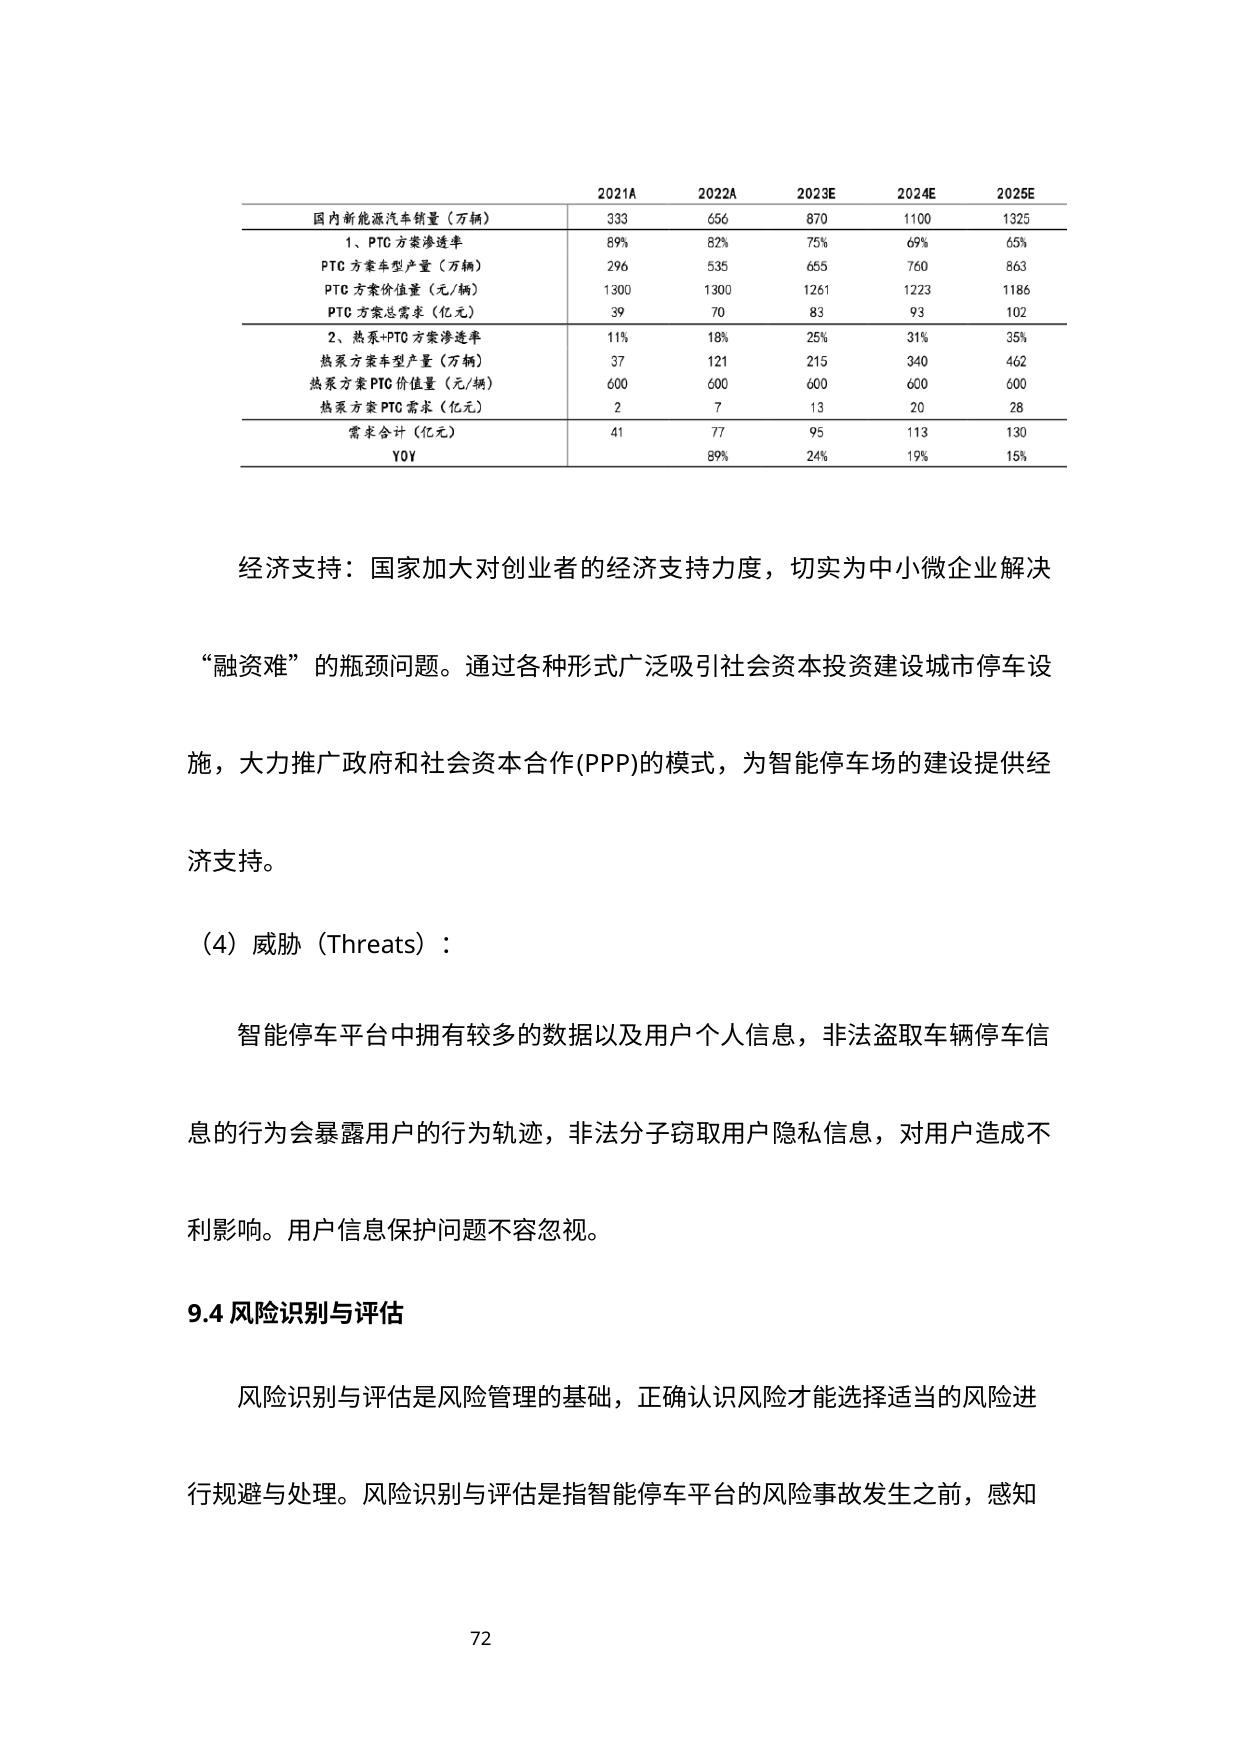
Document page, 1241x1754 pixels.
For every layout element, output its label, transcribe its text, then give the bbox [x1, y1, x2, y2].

text （4）威胁（Threats）： [187, 910, 1053, 975]
text 9.4 风险识别与评估 [187, 1279, 1053, 1344]
text 智能停车平台中拥有较多的数据以及用户个人信息，非法盗取车辆停车信息的行为会暴露用户的行为轨迹，非法分子窃取用户隐私信息，对用户造成不利影响。用户信息保护问题不容忽视。 [187, 1001, 1053, 1261]
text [187, 1363, 1053, 1525]
text 经济支持：国家加大对创业者的经济支持力度，切实为中小微企业解决“融资难”的瓶颈问题。通过各种形式广泛吸引社会资本投资建设城市停车设施，大力推广政府和社会资本合作(PPP)的模式，为智能停车场的建设提供经济支持。 [187, 534, 1053, 892]
picture [238, 162, 1067, 495]
